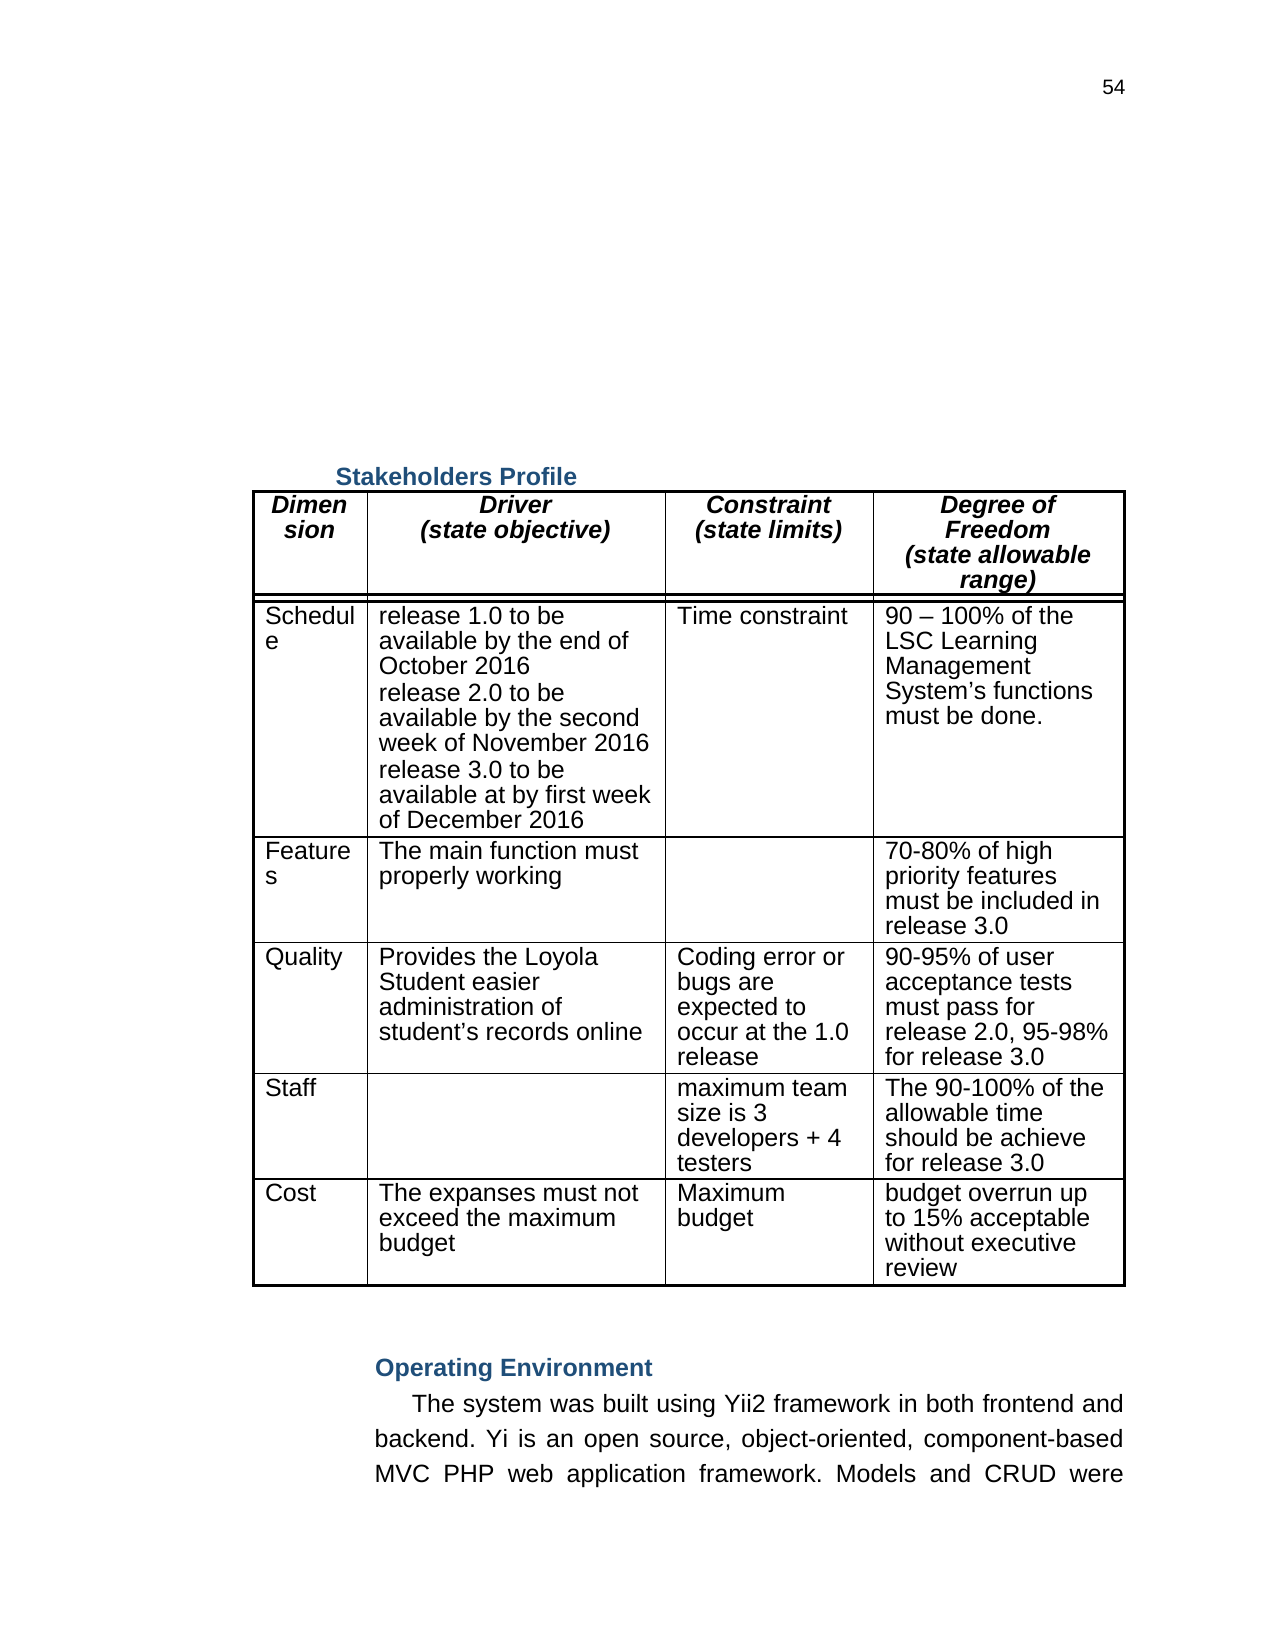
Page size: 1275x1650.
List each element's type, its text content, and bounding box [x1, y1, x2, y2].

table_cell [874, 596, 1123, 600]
table_header Constraint (state limits) [666, 493, 873, 593]
table_cell maximum team size is 3 developers + 4 testers [666, 1074, 873, 1178]
table_cell Features [255, 838, 367, 942]
text Stakeholders Profile [150, 461, 1125, 490]
table_cell The 90-100% of the allowable time should be achieve for release 3.0 [874, 1074, 1123, 1178]
table_cell Provides the Loyola Student easier administration of student’s records online [368, 943, 665, 1072]
table_cell release 1.0 to be available by the end of October 2016 release 2.0 to be available by the second week of November 2016 release 3.0 to be available at by first week of December 2016 [368, 603, 665, 836]
table_cell The expanses must not exceed the maximum budget [368, 1180, 665, 1284]
table_header Degree of Freedom (state allowable range) [874, 493, 1123, 593]
table_cell Coding error or bugs are expected to occur at the 1.0 release [666, 943, 873, 1072]
table_cell 90-95% of user acceptance tests must pass for release 2.0, 95-98% for release 3.0 [874, 943, 1123, 1072]
table_cell Cost [255, 1180, 367, 1284]
table_cell Quality [255, 943, 367, 1072]
table_cell budget overrun up to 15% acceptable without executive review [874, 1180, 1123, 1284]
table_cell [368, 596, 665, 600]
text Operating Environment [150, 1346, 1125, 1382]
table_cell 70-80% of high priority features must be included in release 3.0 [874, 838, 1123, 942]
table_cell Maximum budget [666, 1180, 873, 1284]
table_cell The main function must properly working [368, 838, 665, 942]
table_cell Staff [255, 1074, 367, 1178]
table_cell Schedule [255, 603, 367, 836]
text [374, 1382, 1125, 1488]
table_cell Time constraint [666, 603, 873, 836]
table_header Driver (state objective) [368, 493, 665, 593]
table_header Dimension [255, 493, 367, 593]
table_cell [666, 838, 873, 942]
table_cell 90 – 100% of the LSC Learning Management System’s functions must be done. [874, 603, 1123, 836]
table_cell [368, 1074, 665, 1178]
